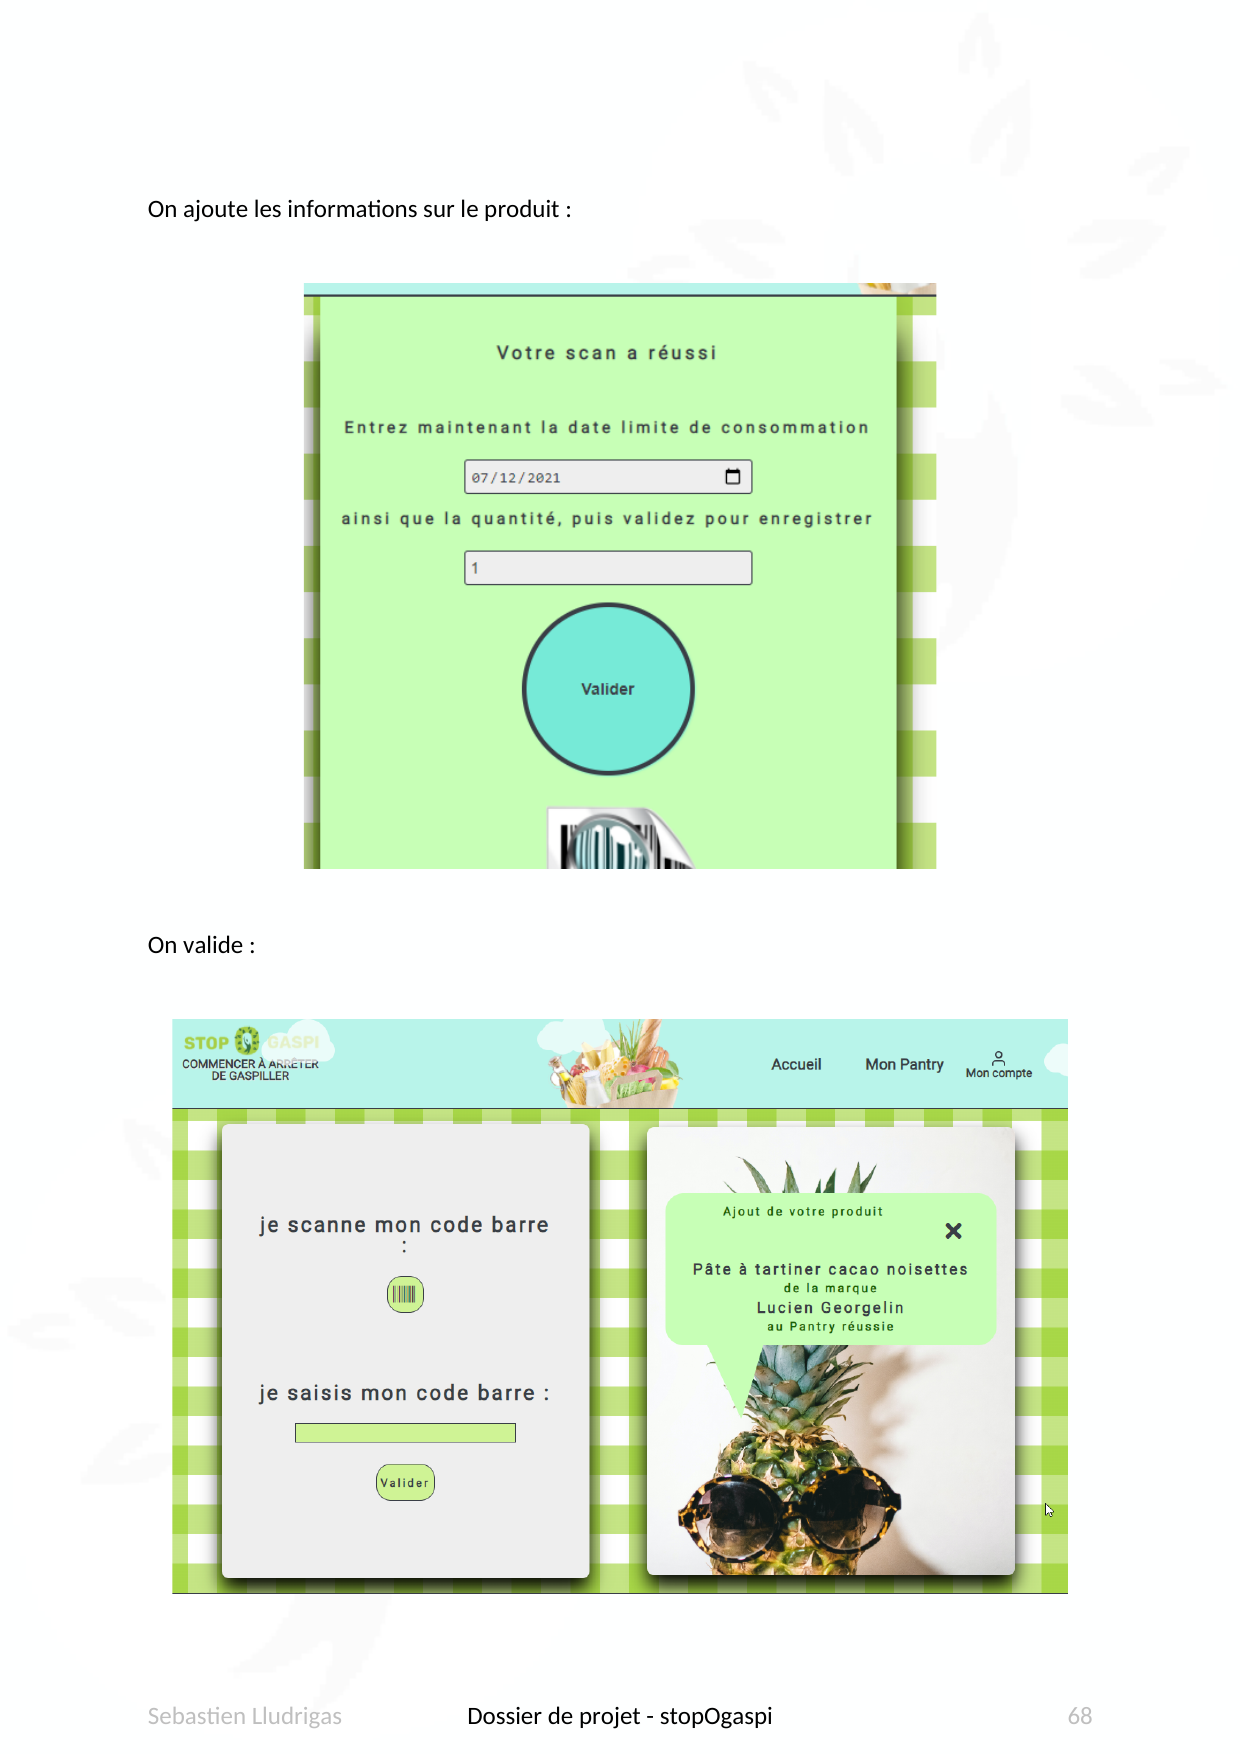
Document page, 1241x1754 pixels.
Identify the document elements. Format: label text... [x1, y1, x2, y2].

text On valide : [148, 929, 1093, 959]
picture [172, 1019, 1068, 1594]
text On ajoute les informations sur le produit : [148, 193, 1093, 223]
picture [303, 283, 937, 869]
